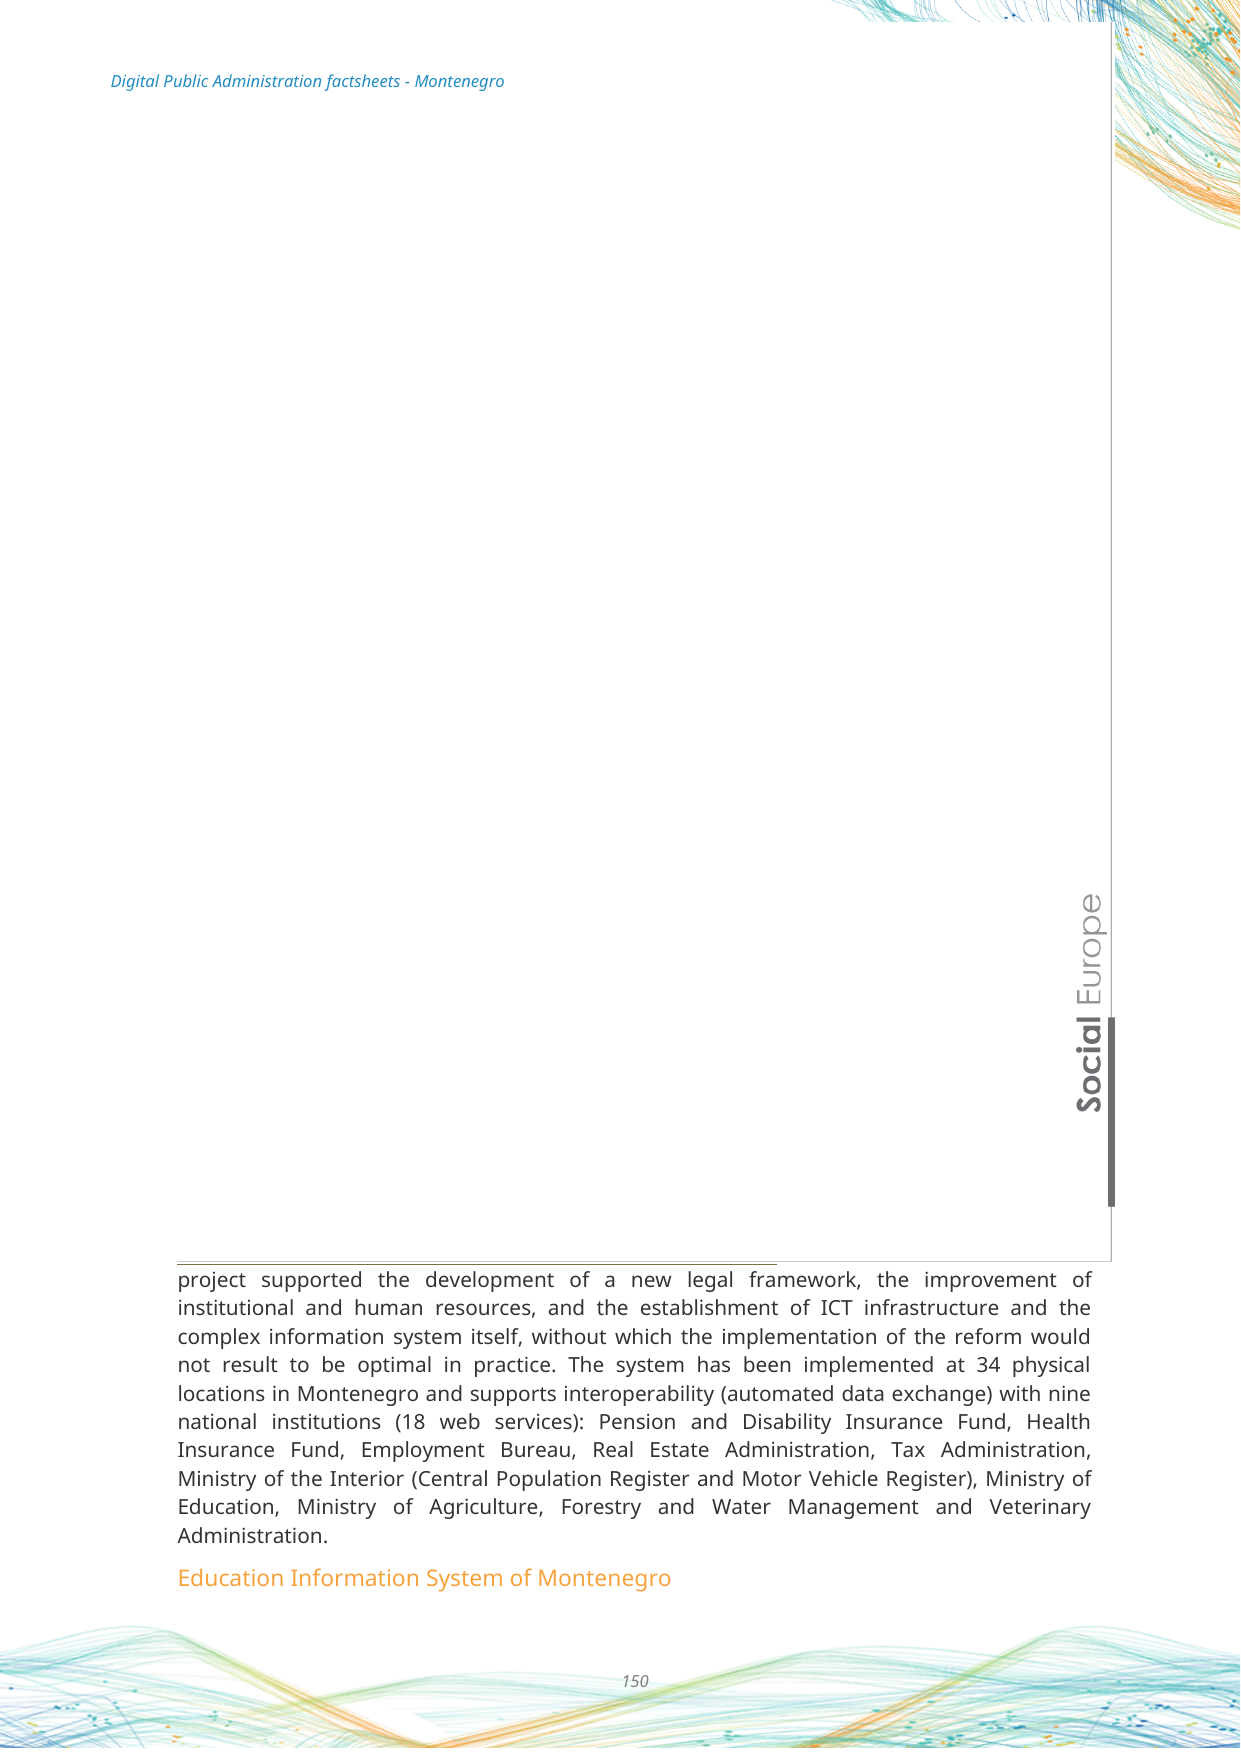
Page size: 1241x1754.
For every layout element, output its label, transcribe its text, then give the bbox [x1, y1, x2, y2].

picture [177, 0, 1241, 1262]
text The Social Welfare Information System (ISSS) is a capital project of the Montenegrin government. It represents the backbone of the reform of the social and child protection system, aiming to provide the poor and socially vulnerable with the highest quality social protection, in terms of both material benefits, and social and child protection services. The project supported the development of a new legal framework, the improvement of institutional and human resources, and the establishment of ICT infrastructure and the complex information system itself, without which the implementation of the reform would not result to be optimal in practice. The system has been implemented at 34 physical locations in Montenegro and supports interoperability (automated data exchange) with nine national institutions (18 web services): Pension and Disability Insurance Fund, Health Insurance Fund, Employment Bureau, Real Estate Administration, Tax Administration, Ministry of the Interior (Central Population Register and Motor Vehicle Register), Ministry of Education, Ministry of Agriculture, Forestry and Water Management and Veterinary Administration. [177, 1265, 1092, 1549]
subtitle Education Information System of Montenegro [177, 1562, 1092, 1593]
picture [0, 1601, 1241, 1748]
